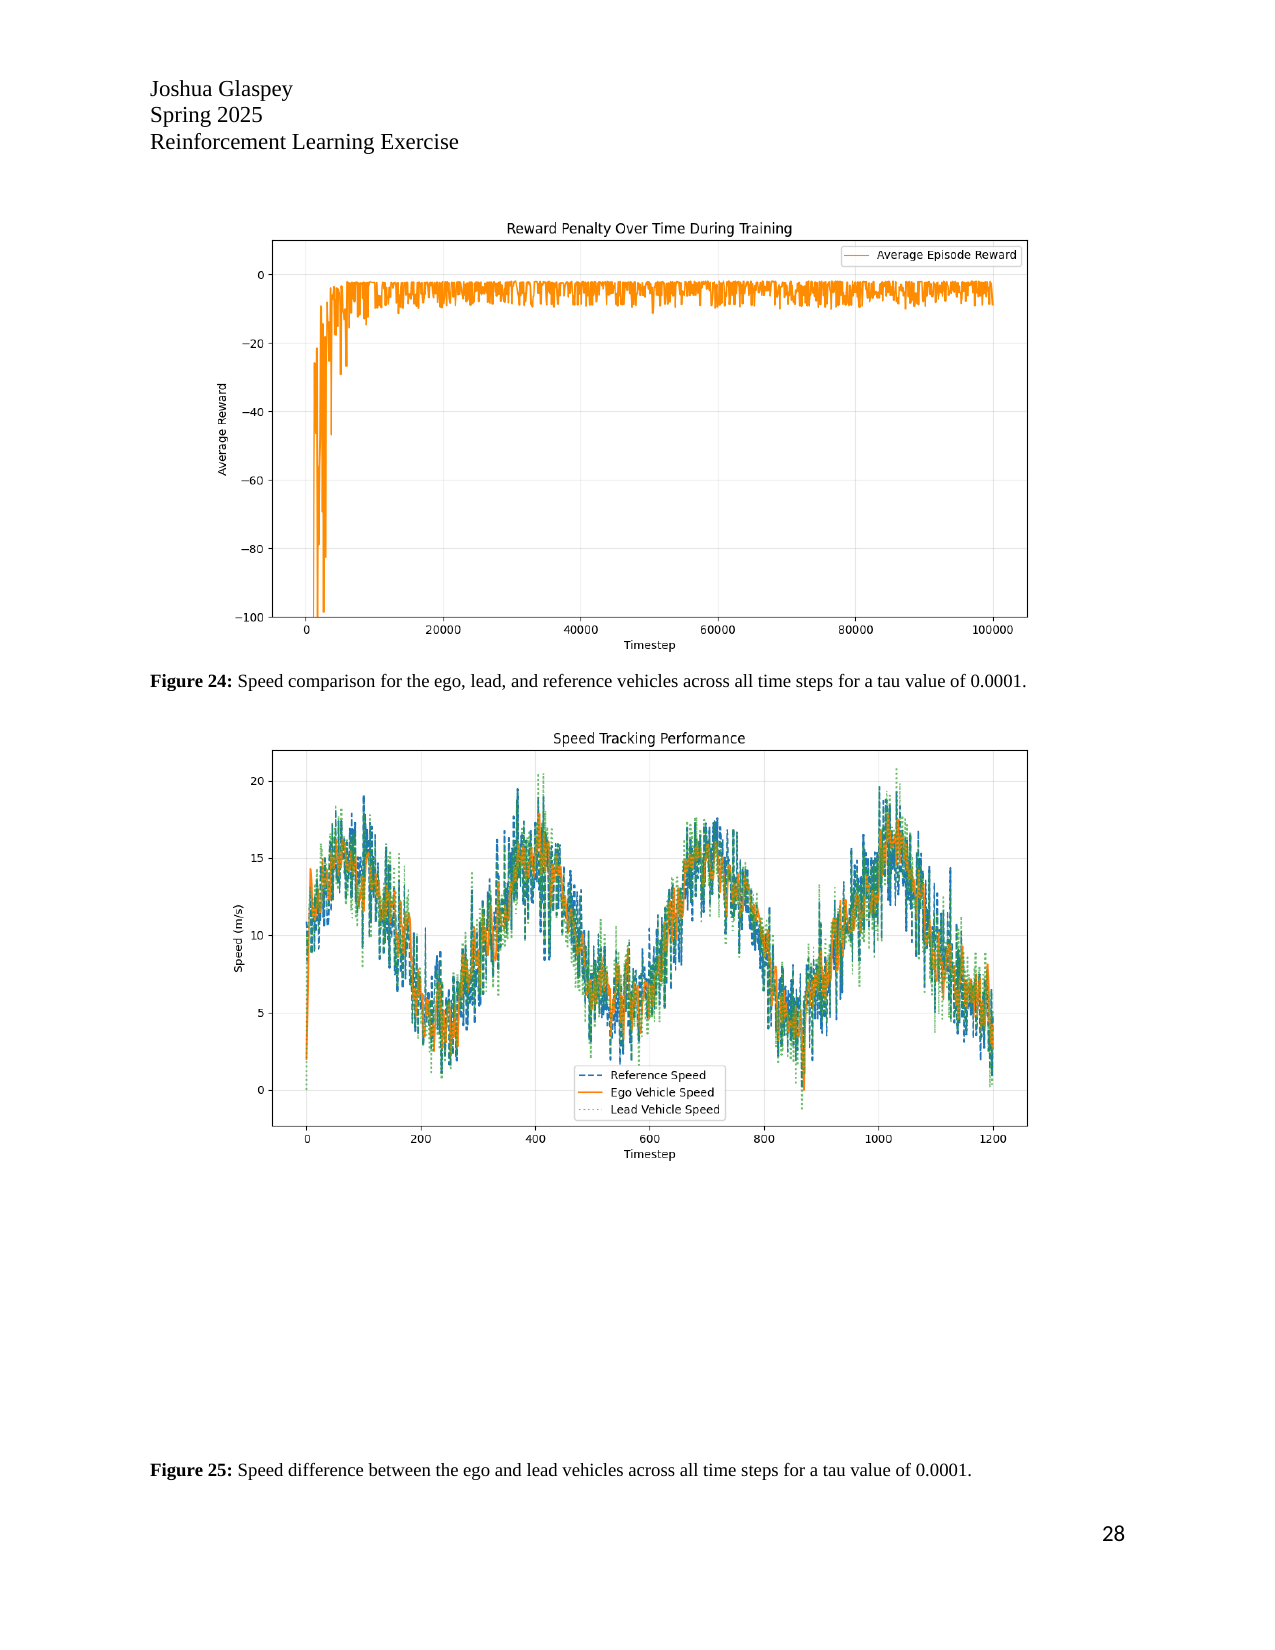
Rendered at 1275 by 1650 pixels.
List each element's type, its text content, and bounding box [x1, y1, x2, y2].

text Figure 24: Speed comparison for the ego, lead, and reference vehicles across all time steps for a tau value of 0.0001. [150, 669, 1125, 691]
text Figure 25: Speed difference between the ego and lead vehicles across all time steps for a tau value of 0.0001. [150, 1459, 1125, 1481]
picture [150, 691, 1124, 1179]
picture [150, 182, 1124, 670]
